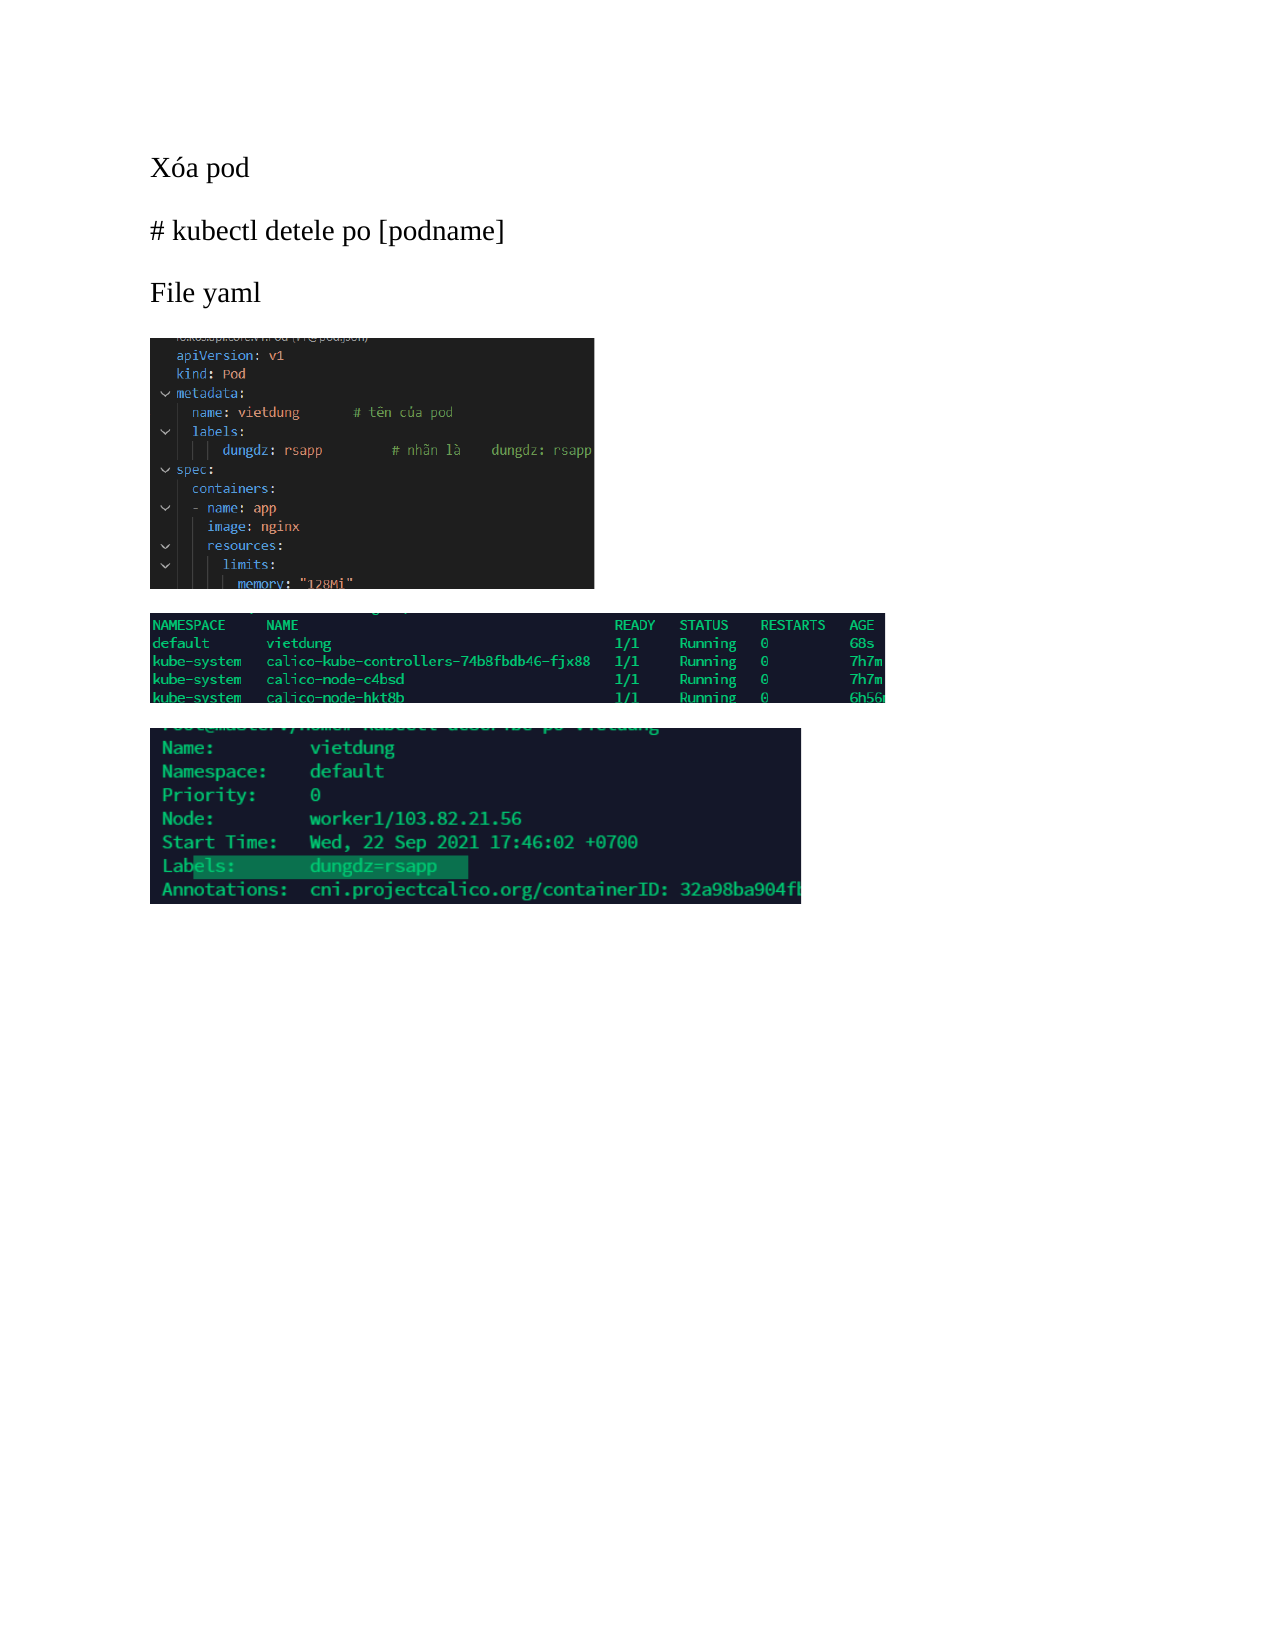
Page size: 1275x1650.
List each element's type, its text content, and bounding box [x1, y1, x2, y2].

picture [150, 613, 886, 703]
picture [150, 728, 802, 904]
picture [150, 338, 595, 589]
text # kubectl detele po [podname] [150, 213, 1125, 246]
text Xóa pod [150, 150, 1125, 183]
text File yaml [150, 276, 1125, 309]
